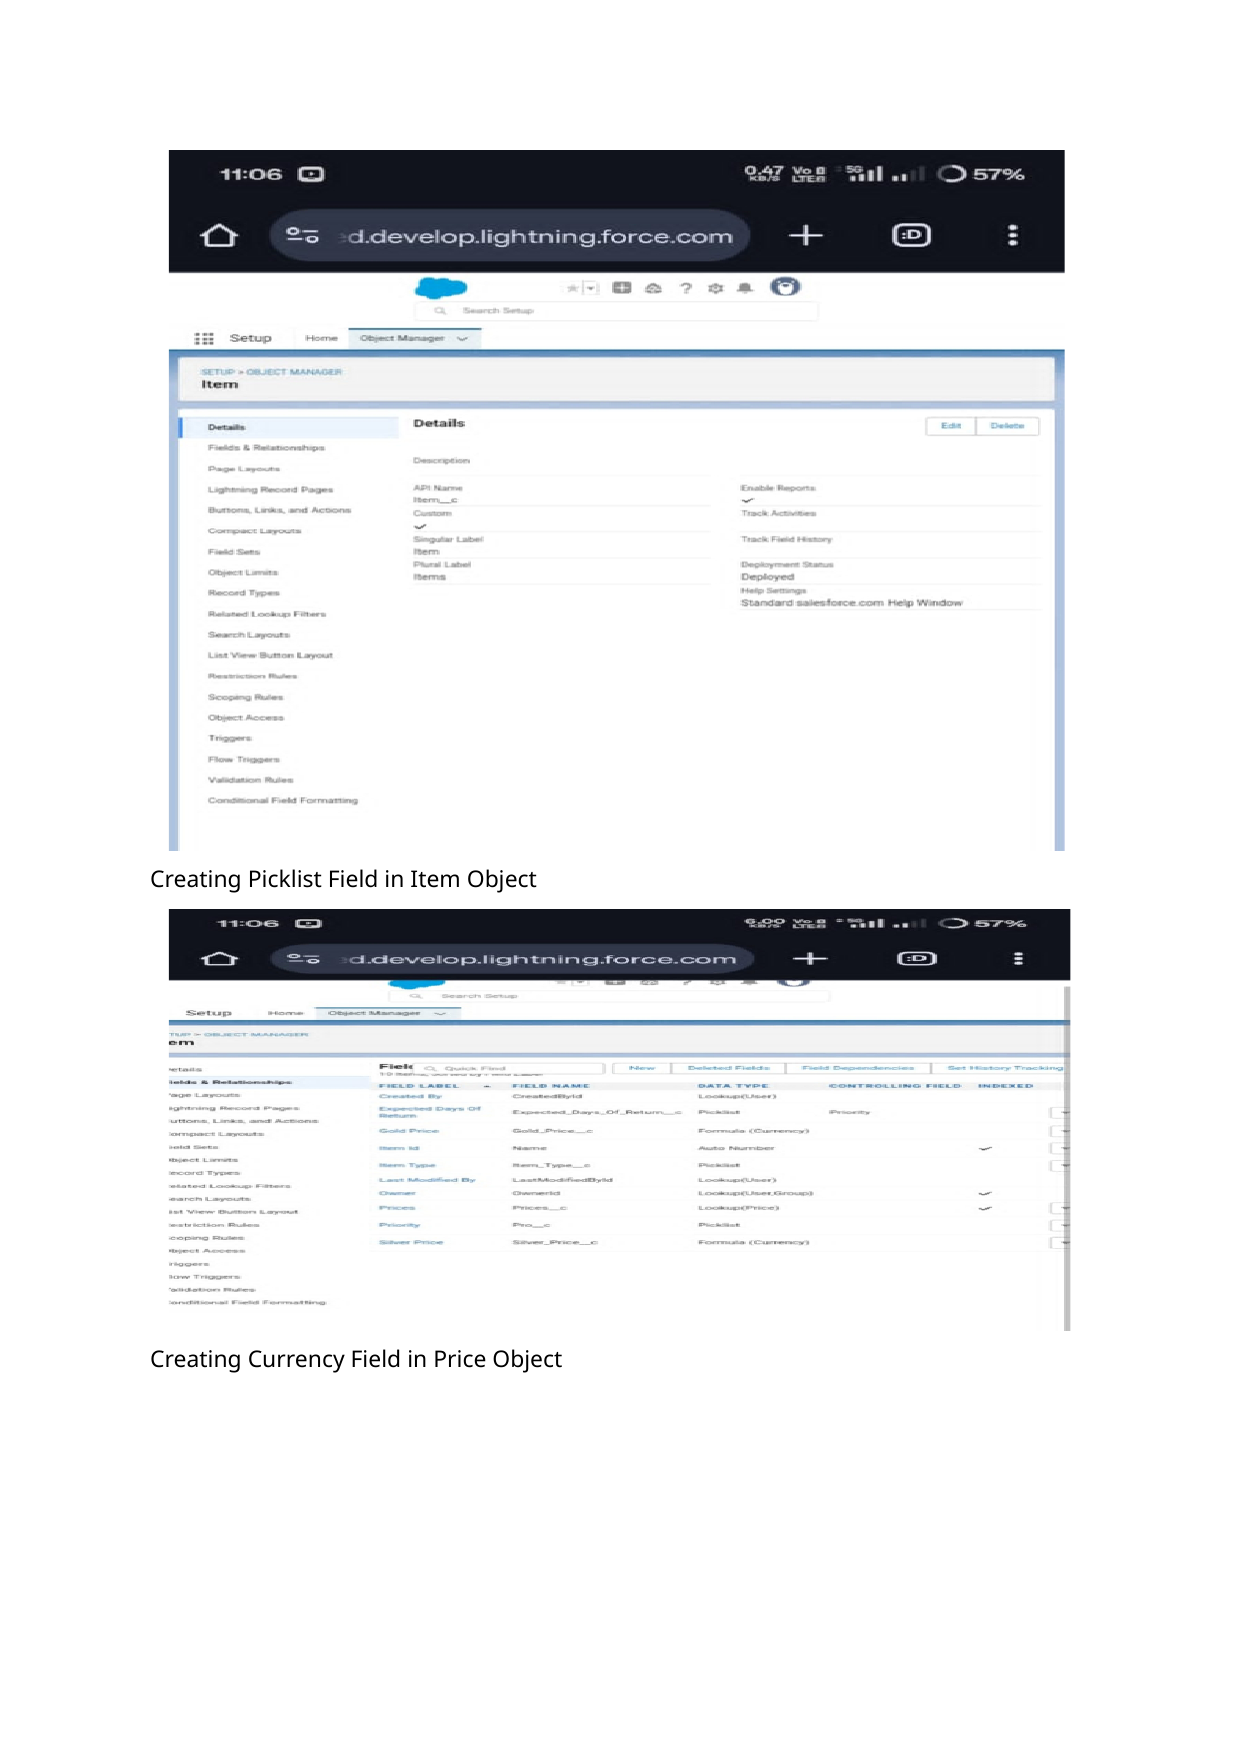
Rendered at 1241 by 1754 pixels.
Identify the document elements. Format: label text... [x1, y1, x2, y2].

text Creating Currency Field in Price Object [150, 1343, 1090, 1374]
picture [168, 909, 1071, 1331]
text Creating Picklist Field in Item Object [150, 863, 1090, 894]
picture [168, 150, 1065, 851]
